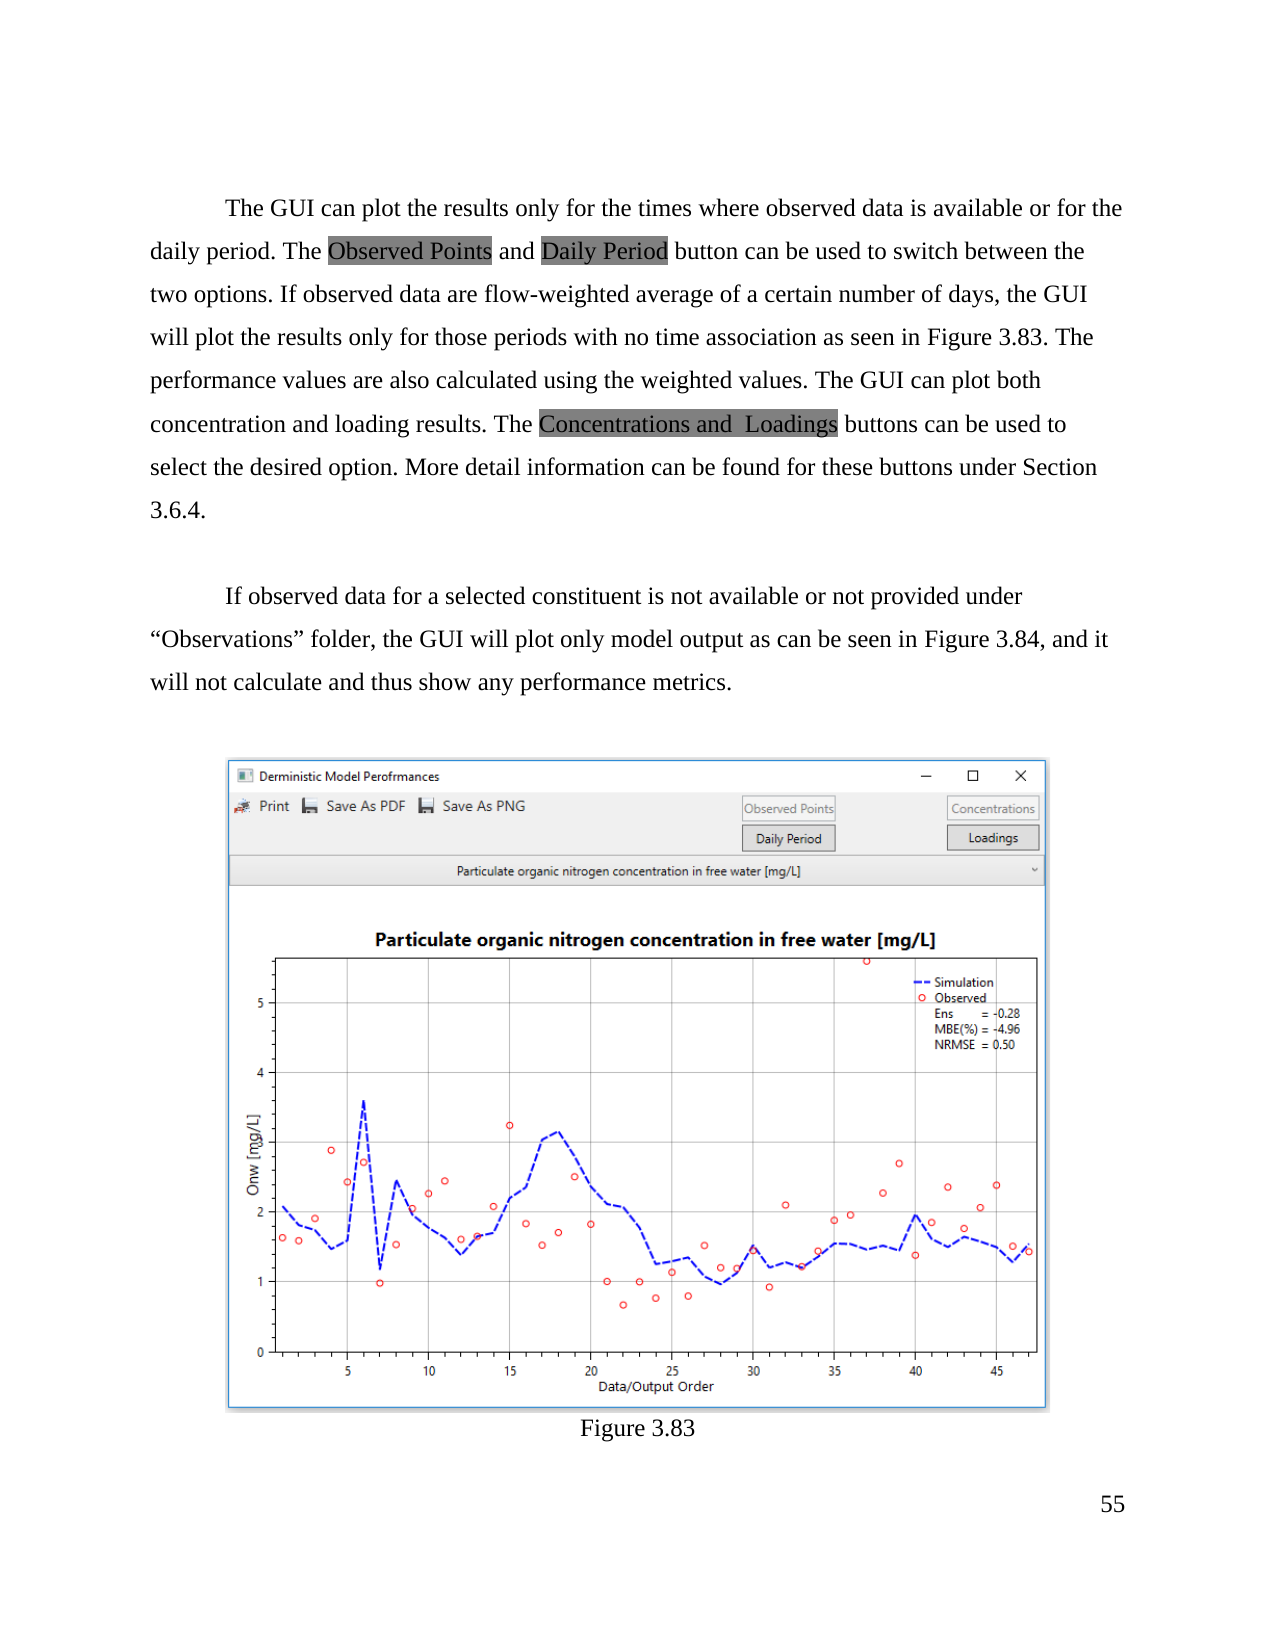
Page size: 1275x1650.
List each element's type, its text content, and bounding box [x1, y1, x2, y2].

picture [225, 757, 1050, 1413]
